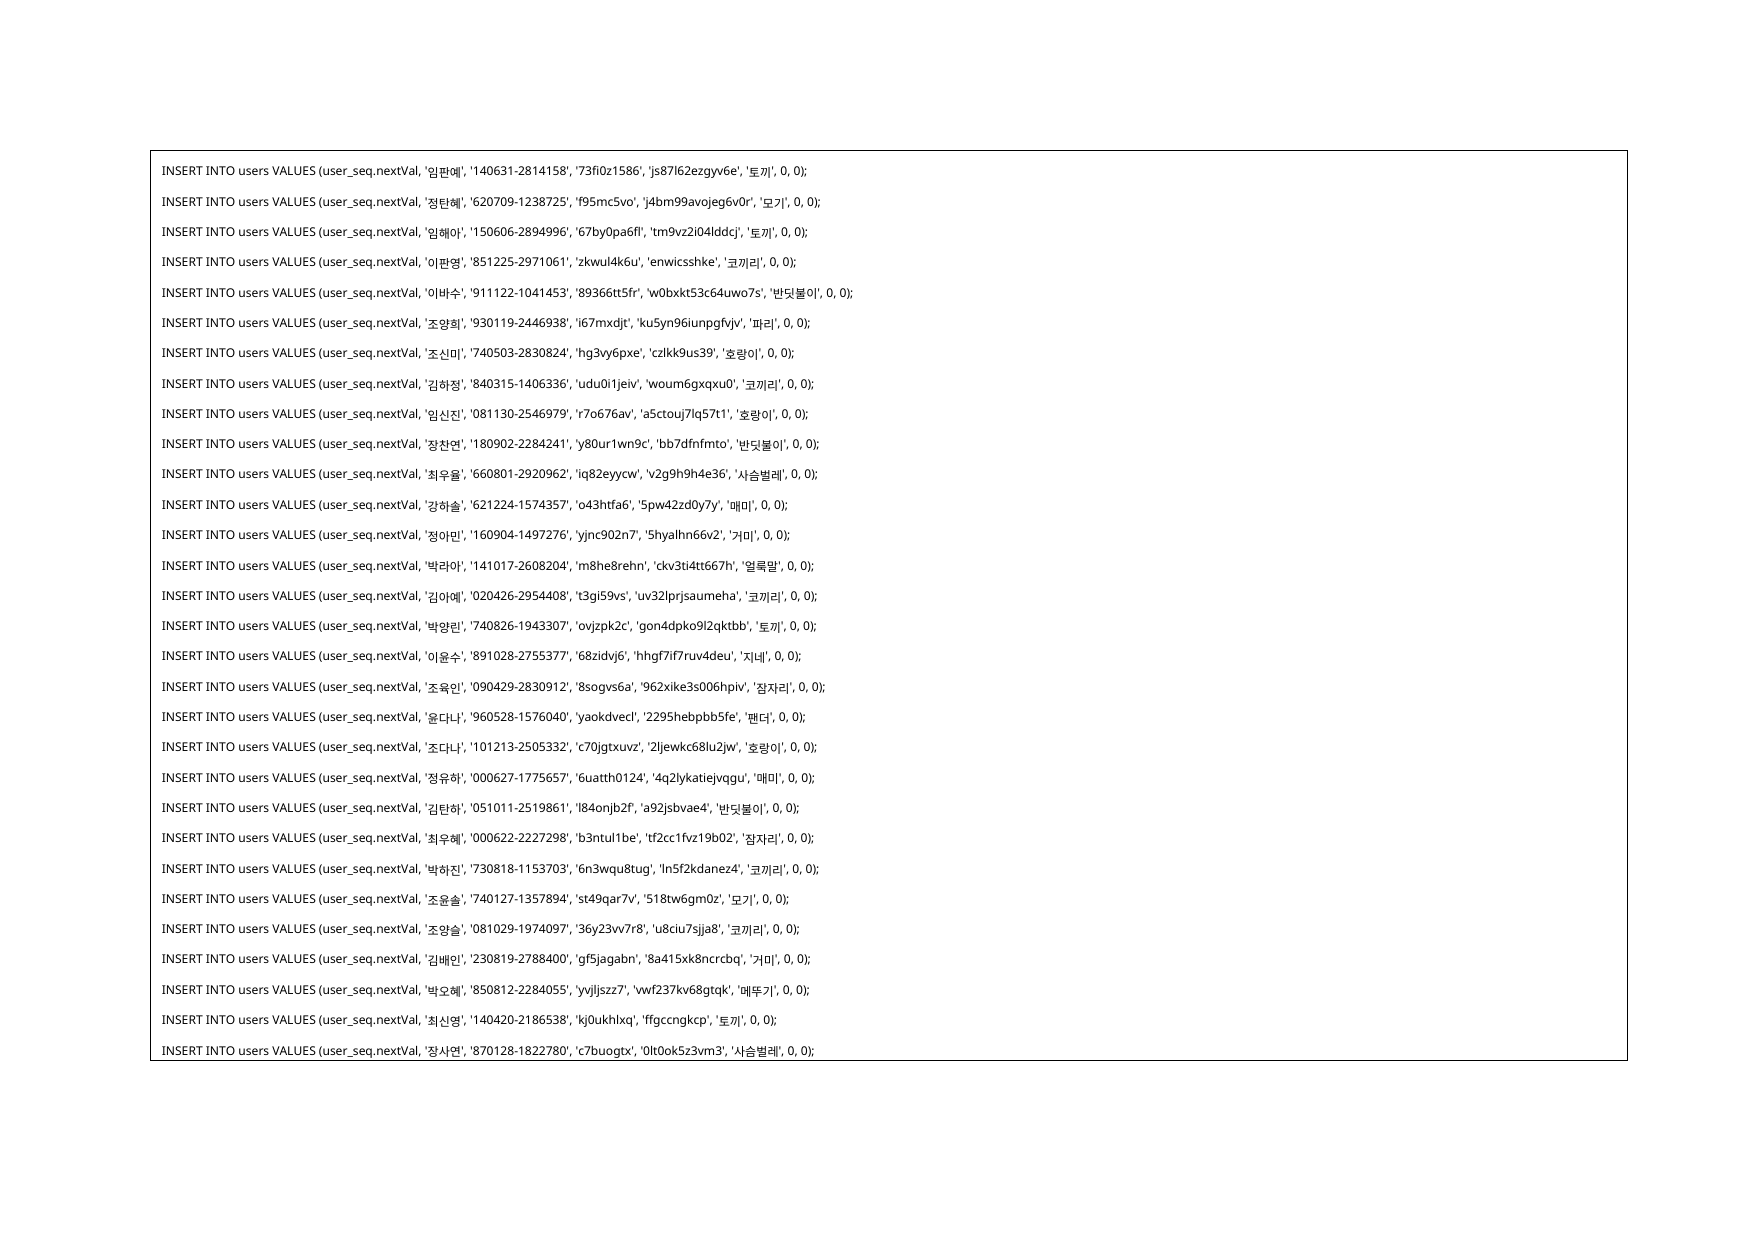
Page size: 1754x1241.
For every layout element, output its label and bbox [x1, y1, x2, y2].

table_cell [151, 151, 1627, 1060]
